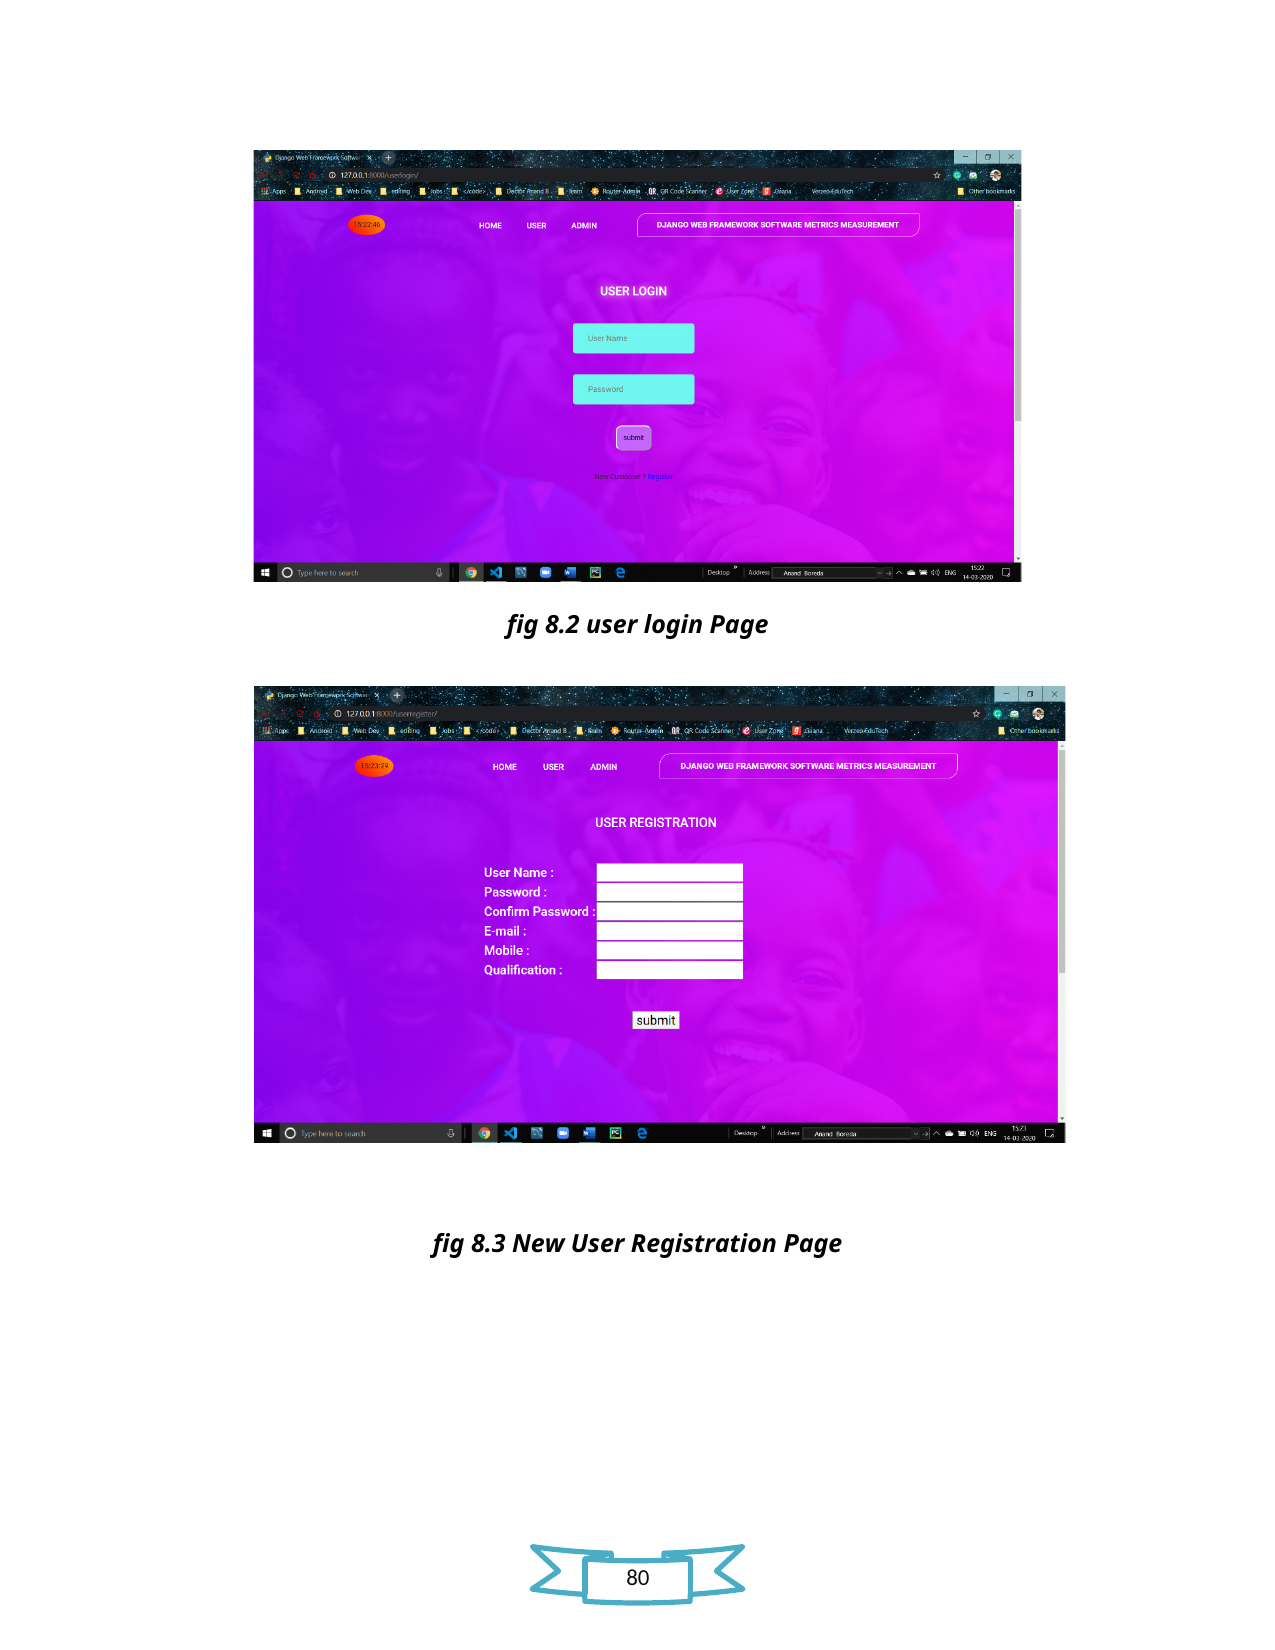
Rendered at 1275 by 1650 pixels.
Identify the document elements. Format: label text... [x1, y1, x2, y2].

text An already existing user who is approved by the admin can login and access database by entering his credentials in this page. For new users, there’s a register button below. [150, 667, 1125, 740]
picture [254, 740, 1066, 1143]
text fig 8.2 user login Page [150, 607, 1125, 641]
picture [253, 150, 1022, 582]
text fig 8.3 New User Registration Page [150, 1226, 1125, 1260]
